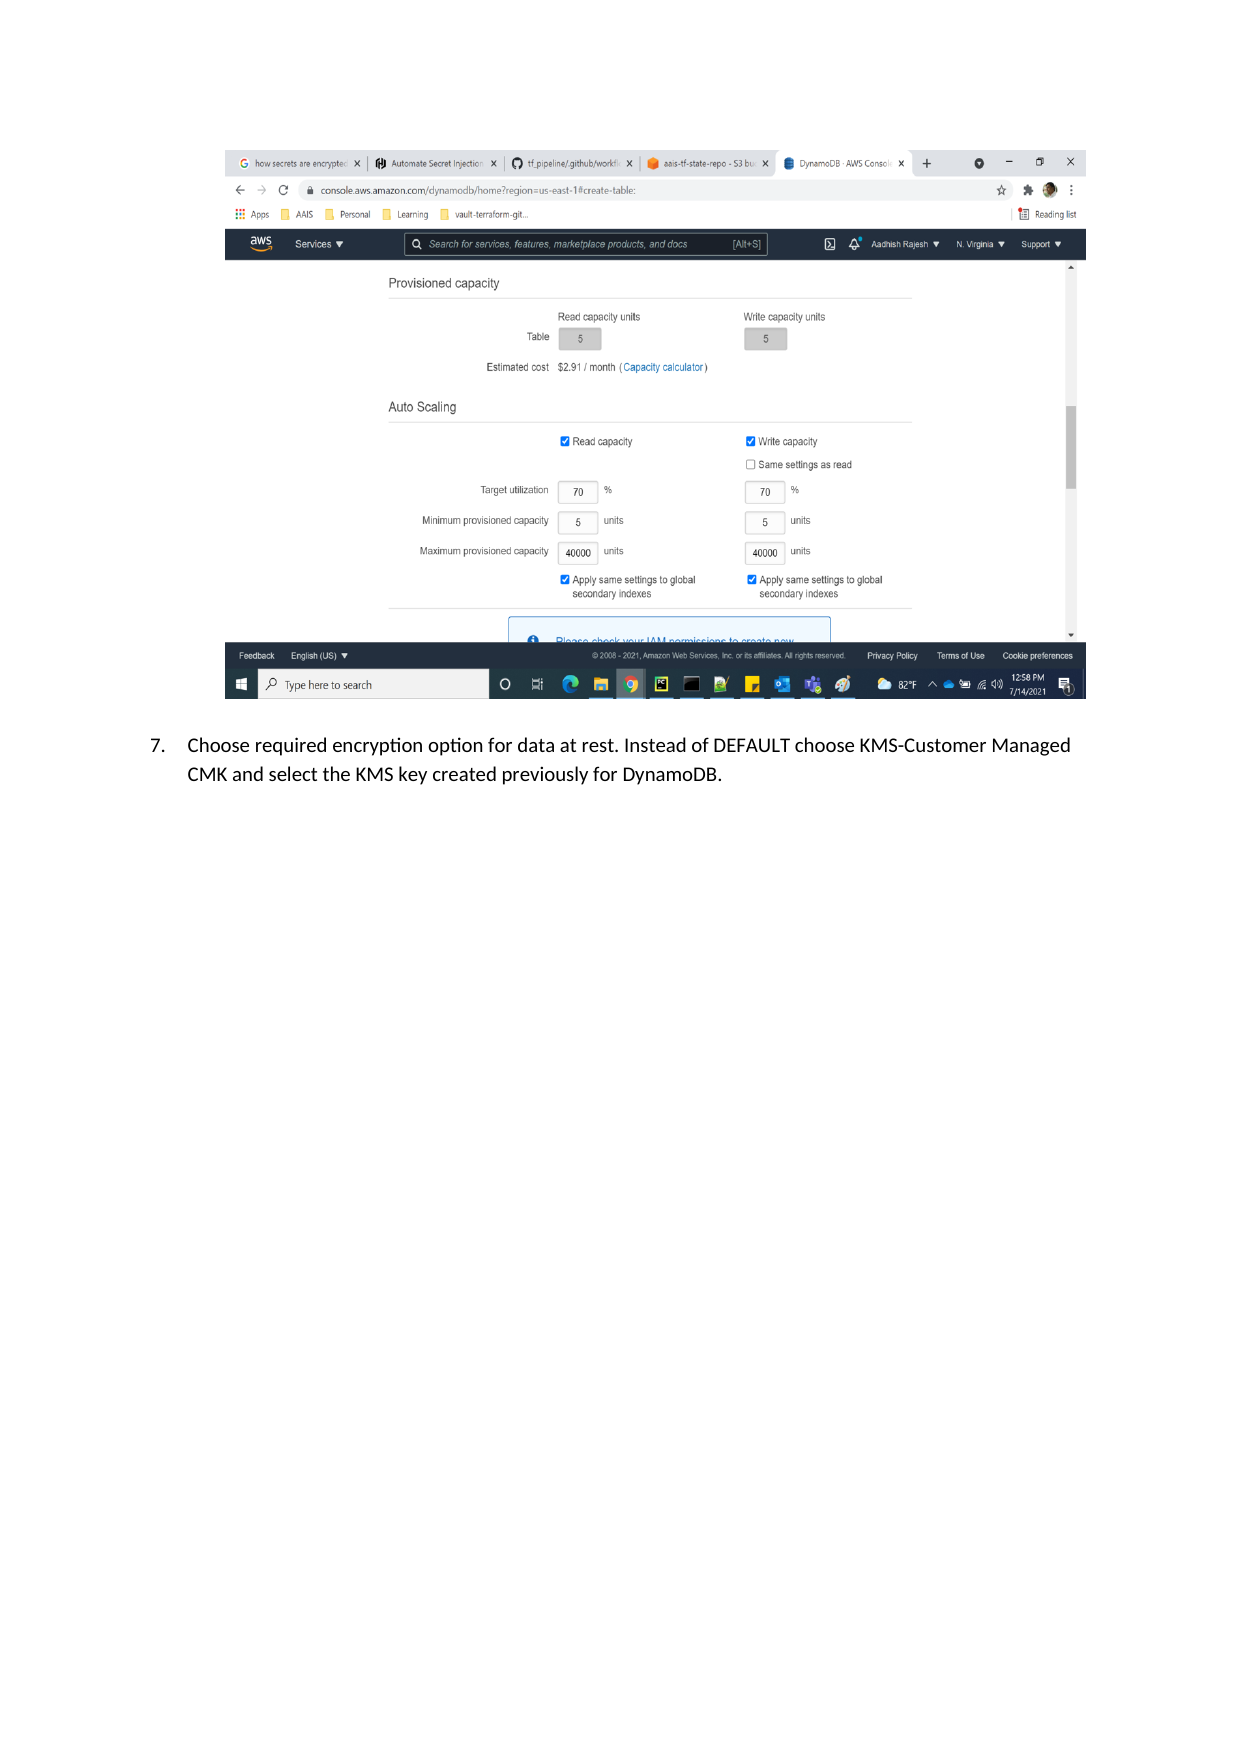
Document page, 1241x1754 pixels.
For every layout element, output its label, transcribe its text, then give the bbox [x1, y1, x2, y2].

list Choose required encryption option for data at rest. Instead of DEFAULT choose KMS-Customer Managed CMK and select the KMS key created previously for DynamoDB. [150, 732, 1090, 787]
picture [225, 150, 1087, 699]
